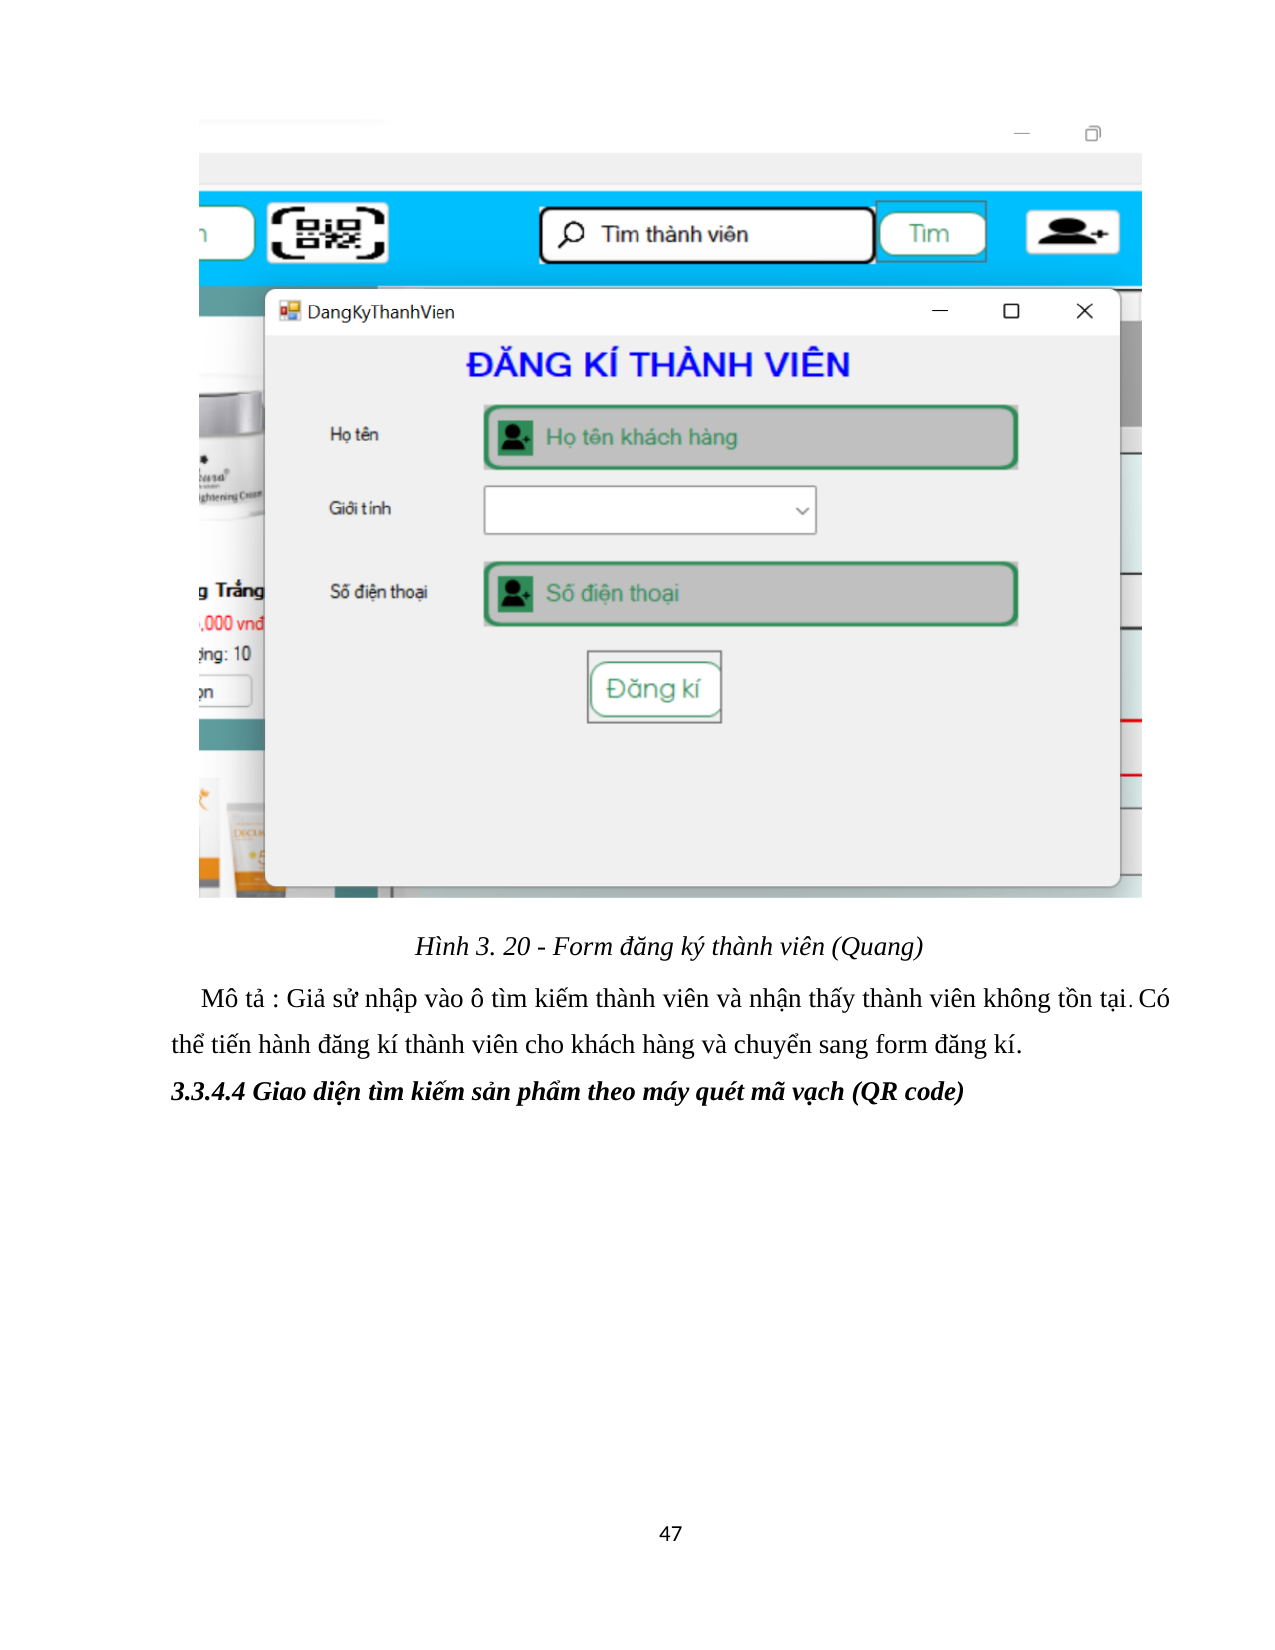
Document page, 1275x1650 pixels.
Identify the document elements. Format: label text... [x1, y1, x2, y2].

list Giao diện tìm kiếm sản phẩm theo máy quét mã vạch (QR code) [171, 1075, 1170, 1106]
text Hình 3. 20 - Form đăng ký thành viên (Quang) [171, 930, 1170, 961]
picture [171, 105, 1170, 911]
text Mô tả : Giả sử nhập vào ô tìm kiếm thành viên và nhận thấy thành viên không tồn tại. Có thể tiến hành đăng kí thành viên cho khách hàng và chuyển sang form đăng kí. [171, 982, 1170, 1060]
